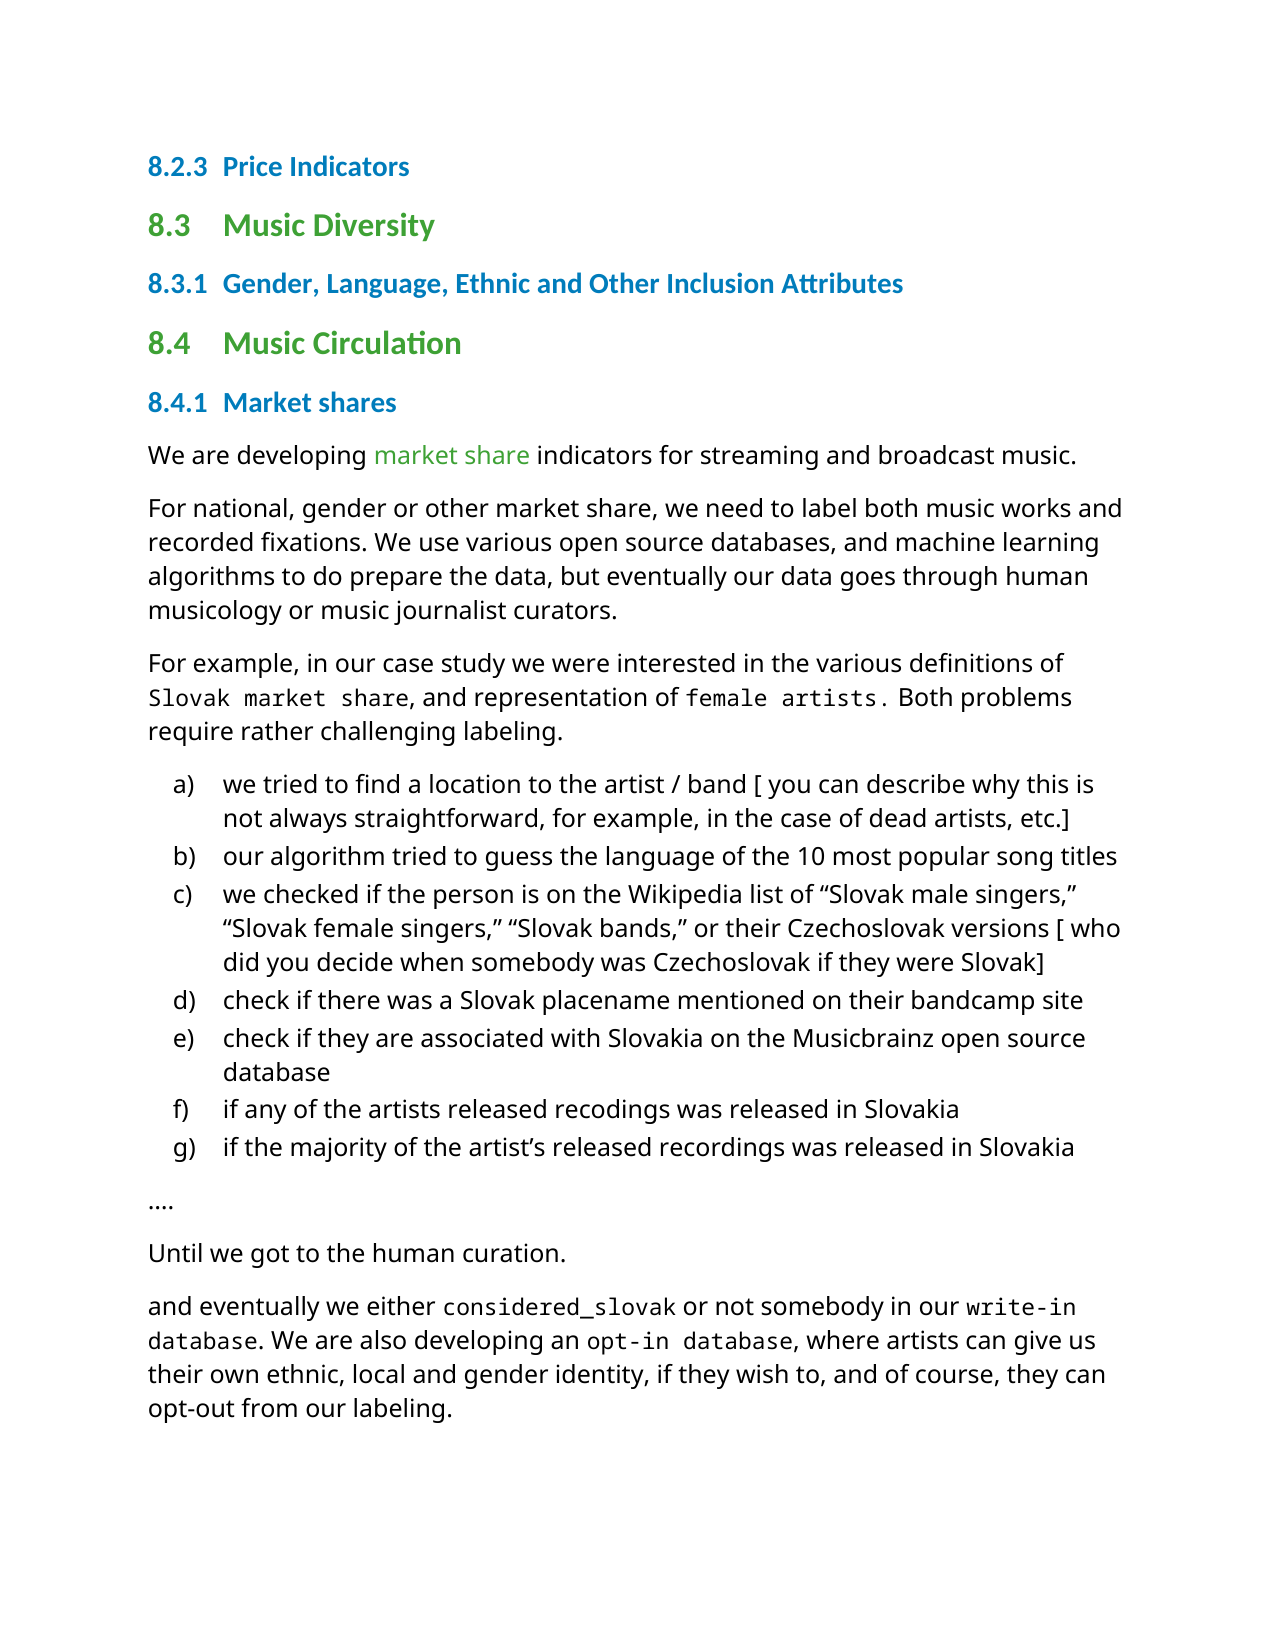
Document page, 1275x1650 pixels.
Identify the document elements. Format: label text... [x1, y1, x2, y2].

list our algorithm tried to guess the language of the 10 most popular song titles [173, 839, 1127, 873]
subtitle 8.2.3 Price Indicators [148, 148, 1127, 183]
subtitle 8.4.1 Market shares [148, 384, 1127, 419]
text and eventually we either considered_slovak or not somebody in our write-in database. We are also developing an opt-in database, where artists can give us their own ethnic, local and gender identity, if they wish to, and of course, they can opt-out from our labeling. [148, 1288, 1127, 1424]
text For national, gender or other market share, we need to label both music works and recorded fixations. We use various open source databases, and machine learning algorithms to do prepare the data, but eventually our data goes through human musicology or music journalist curators. [148, 491, 1127, 627]
text Until we got to the human curation. [148, 1236, 1127, 1269]
list check if they are associated with Slovakia on the Musicbrainz open source database [173, 1020, 1127, 1088]
list we tried to find a location to the artist / band [ you can describe why this is not always straightforward, for example, in the case of dead artists, etc.] [173, 767, 1127, 835]
list we checked if the person is on the Wikipedia list of “Slovak male singers,” “Slovak female singers,” “Slovak bands,” or their Czechoslovak versions [ who did you decide when somebody was Czechoslovak if they were Slovak] [173, 876, 1127, 979]
text For example, in our case study we were interested in the various definitions of Slovak market share, and representation of female artists. Both problems require rather challenging labeling. [148, 646, 1127, 748]
subtitle 8.3.1 Gender, Language, Ethnic and Other Inclusion Attributes [148, 266, 1127, 301]
subtitle 8.4 Music Circulation [148, 322, 1127, 363]
list if the majority of the artist’s released recordings was released in Slovakia [173, 1130, 1127, 1164]
text …. [148, 1183, 1127, 1217]
text We are developing market share indicators for streaming and broadcast music. [148, 438, 1127, 472]
list check if there was a Slovak placename mentioned on their bandcamp site [173, 982, 1127, 1016]
subtitle 8.3 Music Diversity [148, 204, 1127, 245]
list if any of the artists released recodings was released in Slovakia [173, 1092, 1127, 1126]
